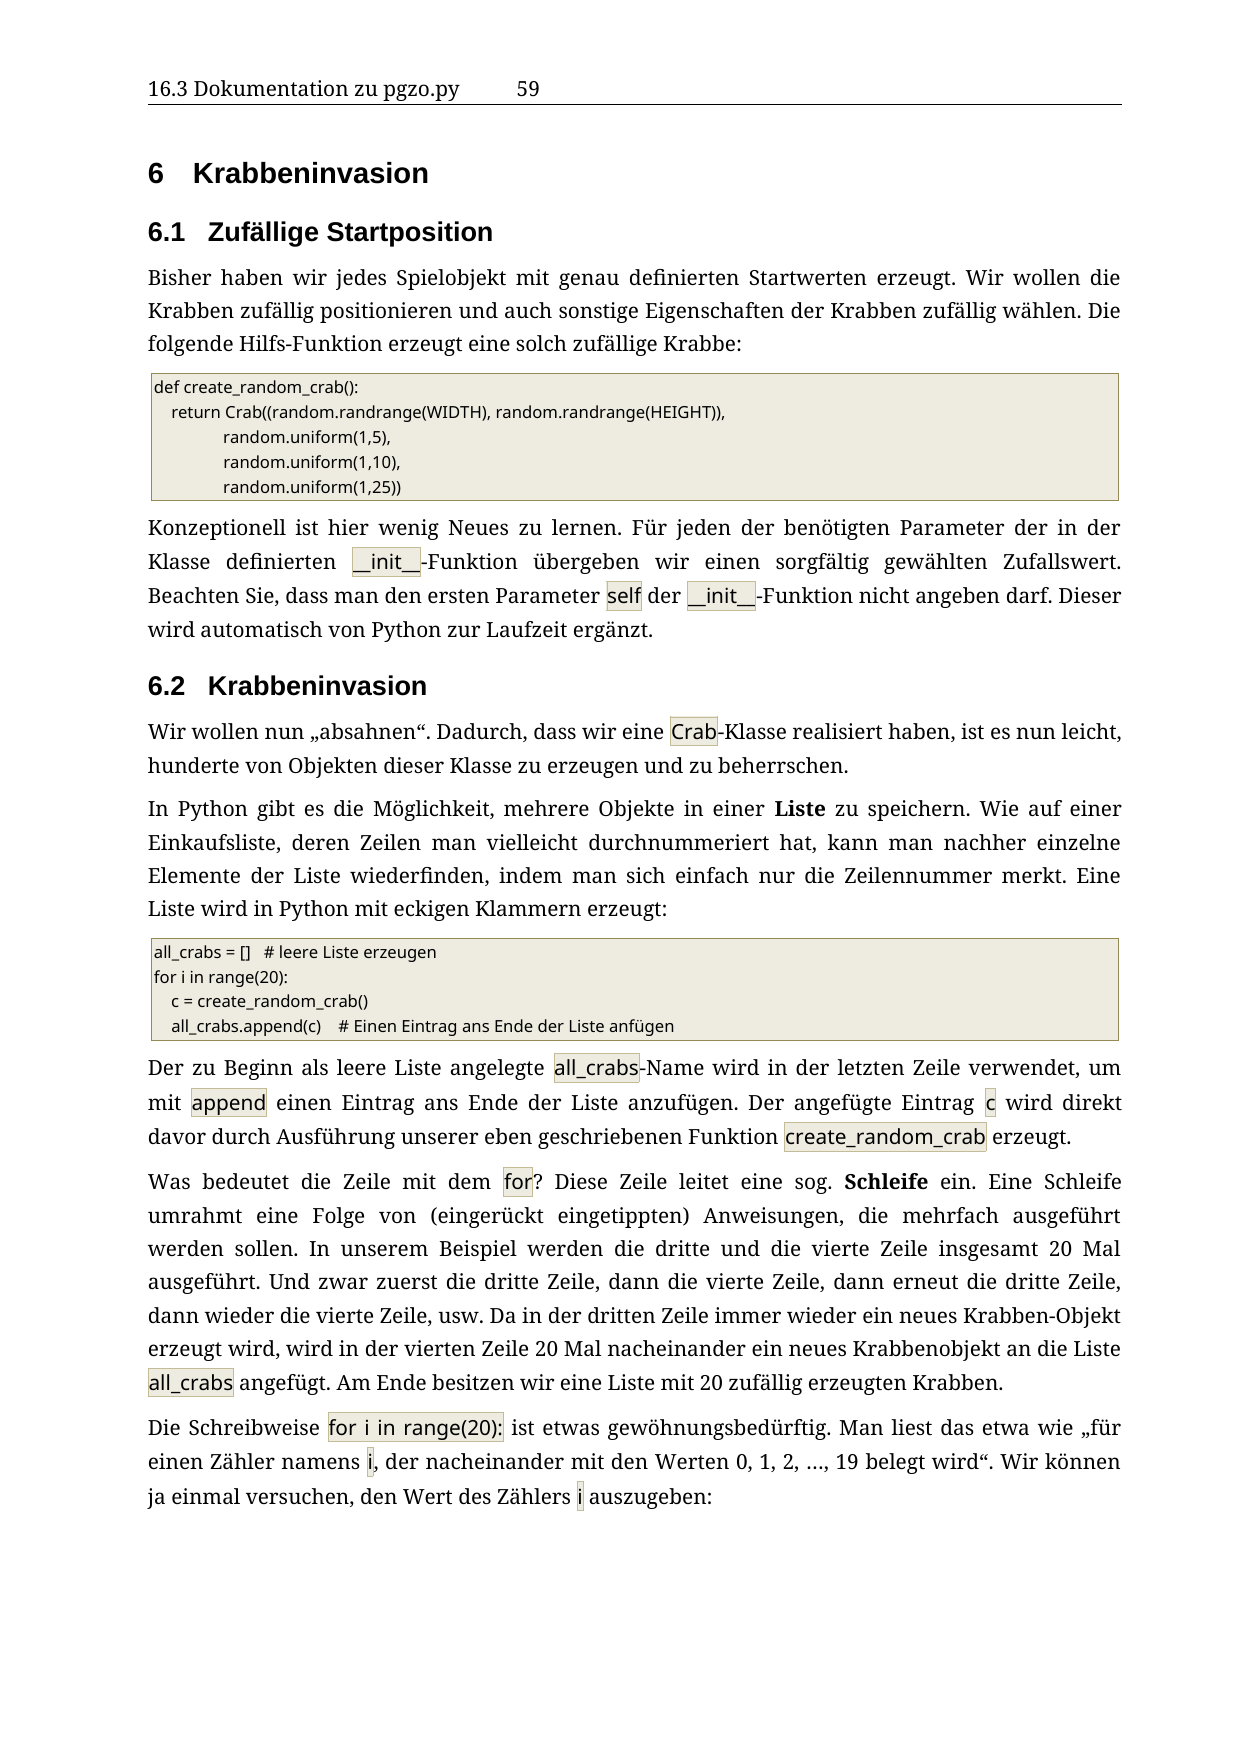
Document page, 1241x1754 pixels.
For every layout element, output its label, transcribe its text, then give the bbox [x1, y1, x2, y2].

subtitle Krabbeninvasion [148, 669, 1122, 701]
text random.uniform(1,5), [152, 423, 1118, 448]
text Wir wollen nun „absahnen“. Dadurch, dass wir eine Crab-Klasse realisiert haben, ist es nun leicht, hunderte von Objekten dieser Klasse zu erzeugen und zu beherrschen. [148, 716, 1122, 779]
text return Crab((random.randrange(WIDTH), random.randrange(HEIGHT)), [152, 398, 1118, 423]
subtitle Krabbeninvasion [148, 156, 1122, 189]
text Was bedeutet die Zeile mit dem for? Diese Zeile leitet eine sog. Schleife ein. Eine Schleife umrahmt eine Folge von (eingerückt eingetippten) Anweisungen, die mehrfach ausgeführt werden sollen. In unserem Beispiel werden die dritte und die vierte Zeile insgesamt 20 Mal ausgeführt. Und zwar zuerst die dritte Zeile, dann die vierte Zeile, dann erneut die dritte Zeile, dann wieder die vierte Zeile, usw. Da in der dritten Zeile immer wieder ein neues Krabben-Objekt erzeugt wird, wird in der vierten Zeile 20 Mal nacheinander ein neues Krabbenobjekt an die Liste all_crabs angefügt. Am Ende besitzen wir eine Liste mit 20 zufällig erzeugten Krabben. [148, 1167, 1122, 1397]
text Konzeptionell ist hier wenig Neues zu lernen. Für jeden der benötigten Parameter der in der Klasse definierten __init__-Funktion übergeben wir einen sorgfältig gewählten Zufallswert. Beachten Sie, dass man den ersten Parameter self der __init__-Funktion nicht angeben darf. Dieser wird automatisch von Python zur Laufzeit ergänzt. [148, 513, 1122, 644]
text Der zu Beginn als leere Liste angelegte all_crabs-Name wird in der letzten Zeile verwendet, um mit append einen Eintrag ans Ende der Liste anzufügen. Der angefügte Eintrag c wird direkt davor durch Ausführung unserer eben geschriebenen Funktion create_random_crab erzeugt. [148, 1053, 1122, 1151]
text random.uniform(1,10), [152, 448, 1118, 473]
text Die Schreibweise for i in range(20): ist etwas gewöhnungsbedürftig. Man liest das etwa wie „für einen Zähler namens i, der nacheinander mit den Werten 0, 1, 2, …, 19 belegt wird“. Wir können ja einmal versuchen, den Wert des Zählers i auszugeben: [148, 1412, 1122, 1511]
subtitle Zufällige Startposition [148, 216, 1122, 247]
text In Python gibt es die Möglichkeit, mehrere Objekte in einer Liste zu speichern. Wie auf einer Einkaufsliste, deren Zeilen man vielleicht durchnummeriert hat, kann man nachher einzelne Elemente der Liste wiederfinden, indem man sich einfach nur die Zeilennummer merkt. Eine Liste wird in Python mit eckigen Klammern erzeugt: [148, 794, 1122, 922]
text Bisher haben wir jedes Spielobjekt mit genau definierten Startwerten erzeugt. Wir wollen die Krabben zufällig positionieren und auch sonstige Eigenschaften der Krabben zufällig wählen. Die folgende Hilfs-Funktion erzeugt eine solch zufällige Krabbe: [148, 263, 1122, 358]
text def create_random_crab(): [152, 374, 1118, 398]
text random.uniform(1,25)) [152, 473, 1118, 500]
text for i in range(20): [152, 963, 1118, 987]
text c = create_random_crab() [152, 987, 1118, 1012]
text all_crabs.append(c) # Einen Eintrag ans Ende der Liste anfügen [152, 1012, 1118, 1040]
text all_crabs = [] # leere Liste erzeugen [152, 939, 1118, 963]
